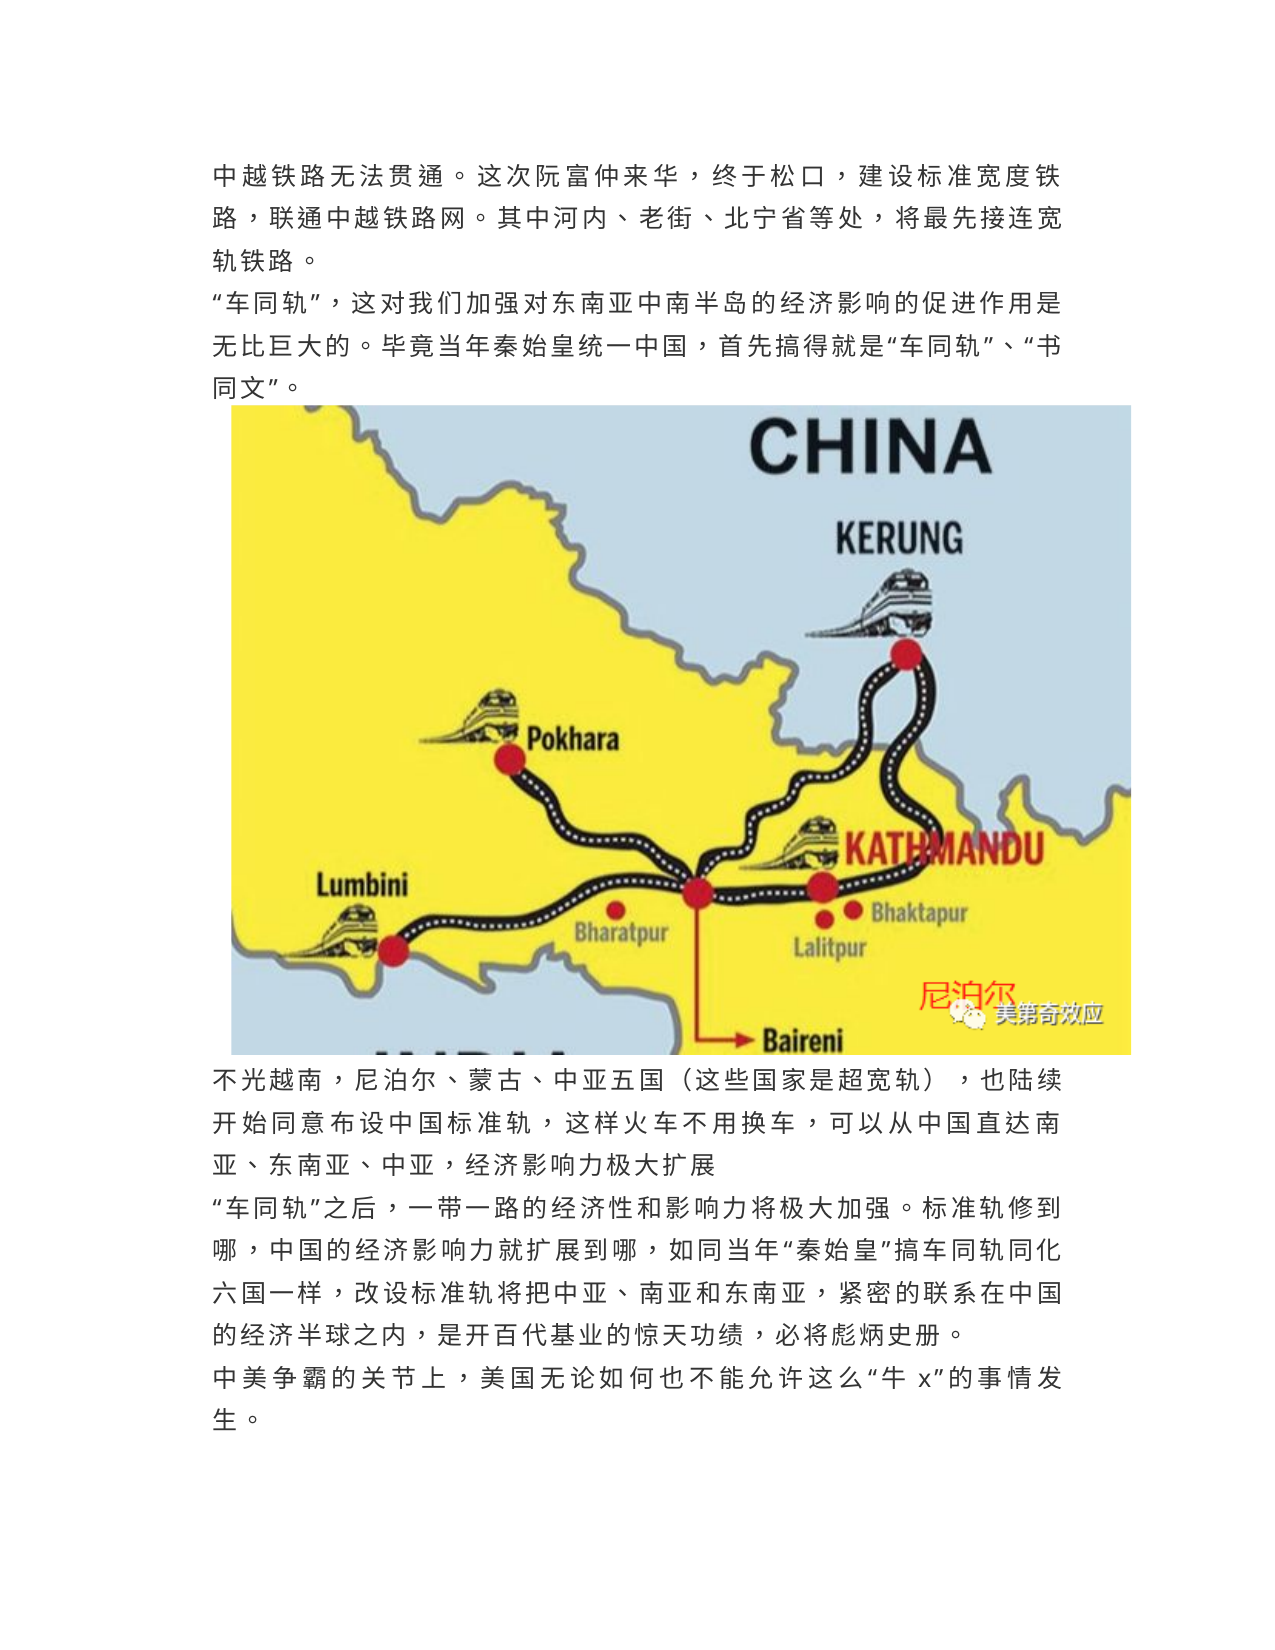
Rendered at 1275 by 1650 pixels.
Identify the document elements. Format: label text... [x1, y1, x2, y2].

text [212, 150, 1062, 277]
text “车同轨”，这对我们加强对东南亚中南半岛的经济影响的促进作用是无比巨大的。毕竟当年秦始皇统一中国，首先搞得就是“车同轨”、“书同文”。 [212, 277, 1062, 405]
picture [231, 405, 1132, 1055]
text 不光越南，尼泊尔、蒙古、中亚五国（这些国家是超宽轨），也陆续开始同意布设中国标准轨，这样火车不用换车，可以从中国直达南亚、东南亚、中亚，经济影响力极大扩展 [212, 1054, 1062, 1182]
text 中美争霸的关节上，美国无论如何也不能允许这么“牛x”的事情发生。 [212, 1352, 1062, 1437]
text “车同轨”之后，一带一路的经济性和影响力将极大加强。标准轨修到哪，中国的经济影响力就扩展到哪，如同当年“秦始皇”搞车同轨同化六国一样，改设标准轨将把中亚、南亚和东南亚，紧密的联系在中国的经济半球之内，是开百代基业的惊天功绩，必将彪炳史册。 [212, 1182, 1062, 1352]
